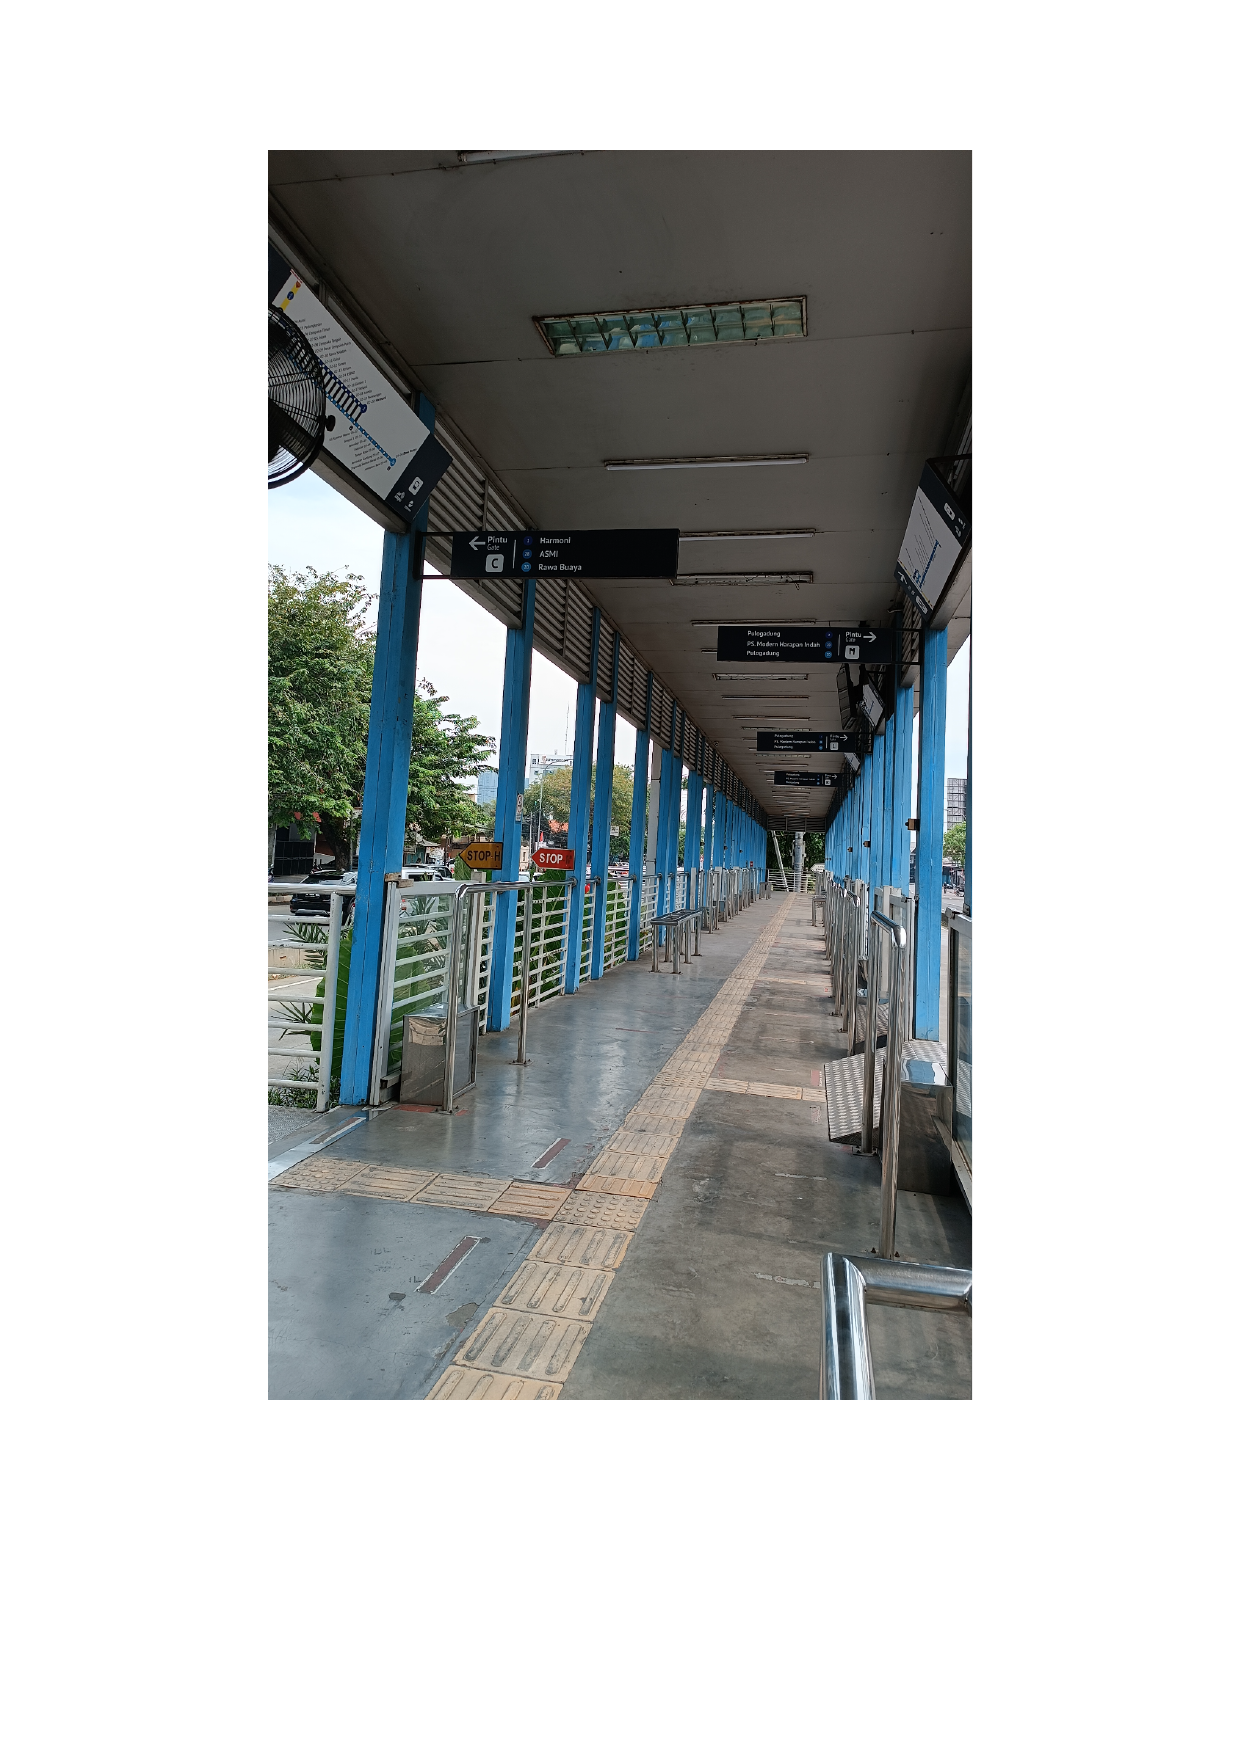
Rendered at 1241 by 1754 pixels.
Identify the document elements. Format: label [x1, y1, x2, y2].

picture [268, 150, 973, 1400]
